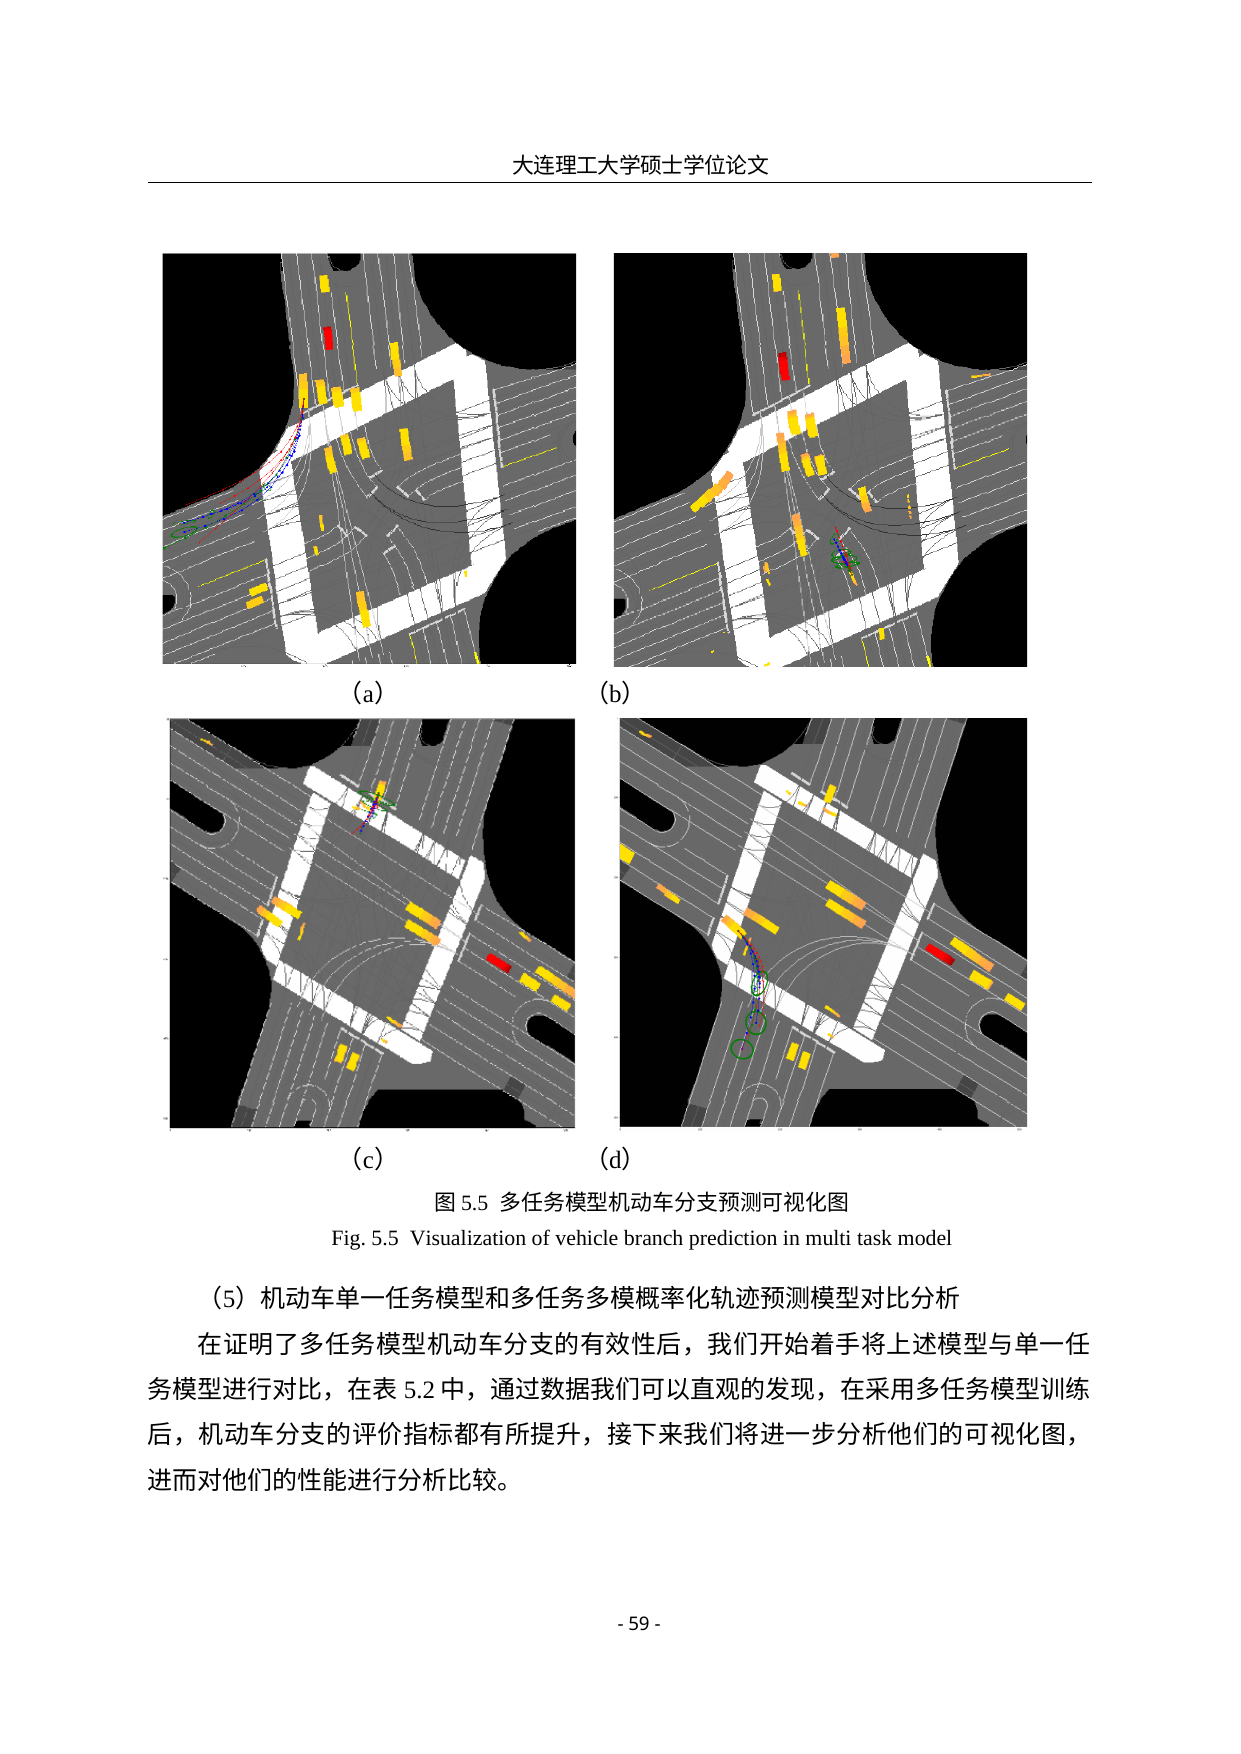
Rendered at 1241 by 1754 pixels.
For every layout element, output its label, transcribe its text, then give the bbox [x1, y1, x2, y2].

picture [162, 718, 577, 1133]
picture [613, 718, 1028, 1133]
picture [613, 253, 1028, 667]
picture [162, 253, 577, 667]
text （5）机动车单一任务模型和多任务多模概率化轨迹预测模型对比分析 [148, 1279, 1092, 1315]
text 在证明了多任务模型机动车分支的有效性后，我们开始着手将上述模型与单一任务模型进行对比，在表5.2中，通过数据我们可以直观的发现，在采用多任务模型训练后，机动车分支的评价指标都有所提升，接下来我们将进一步分析他们的可视化图，进而对他们的性能进行分析比较。 [148, 1324, 1092, 1496]
